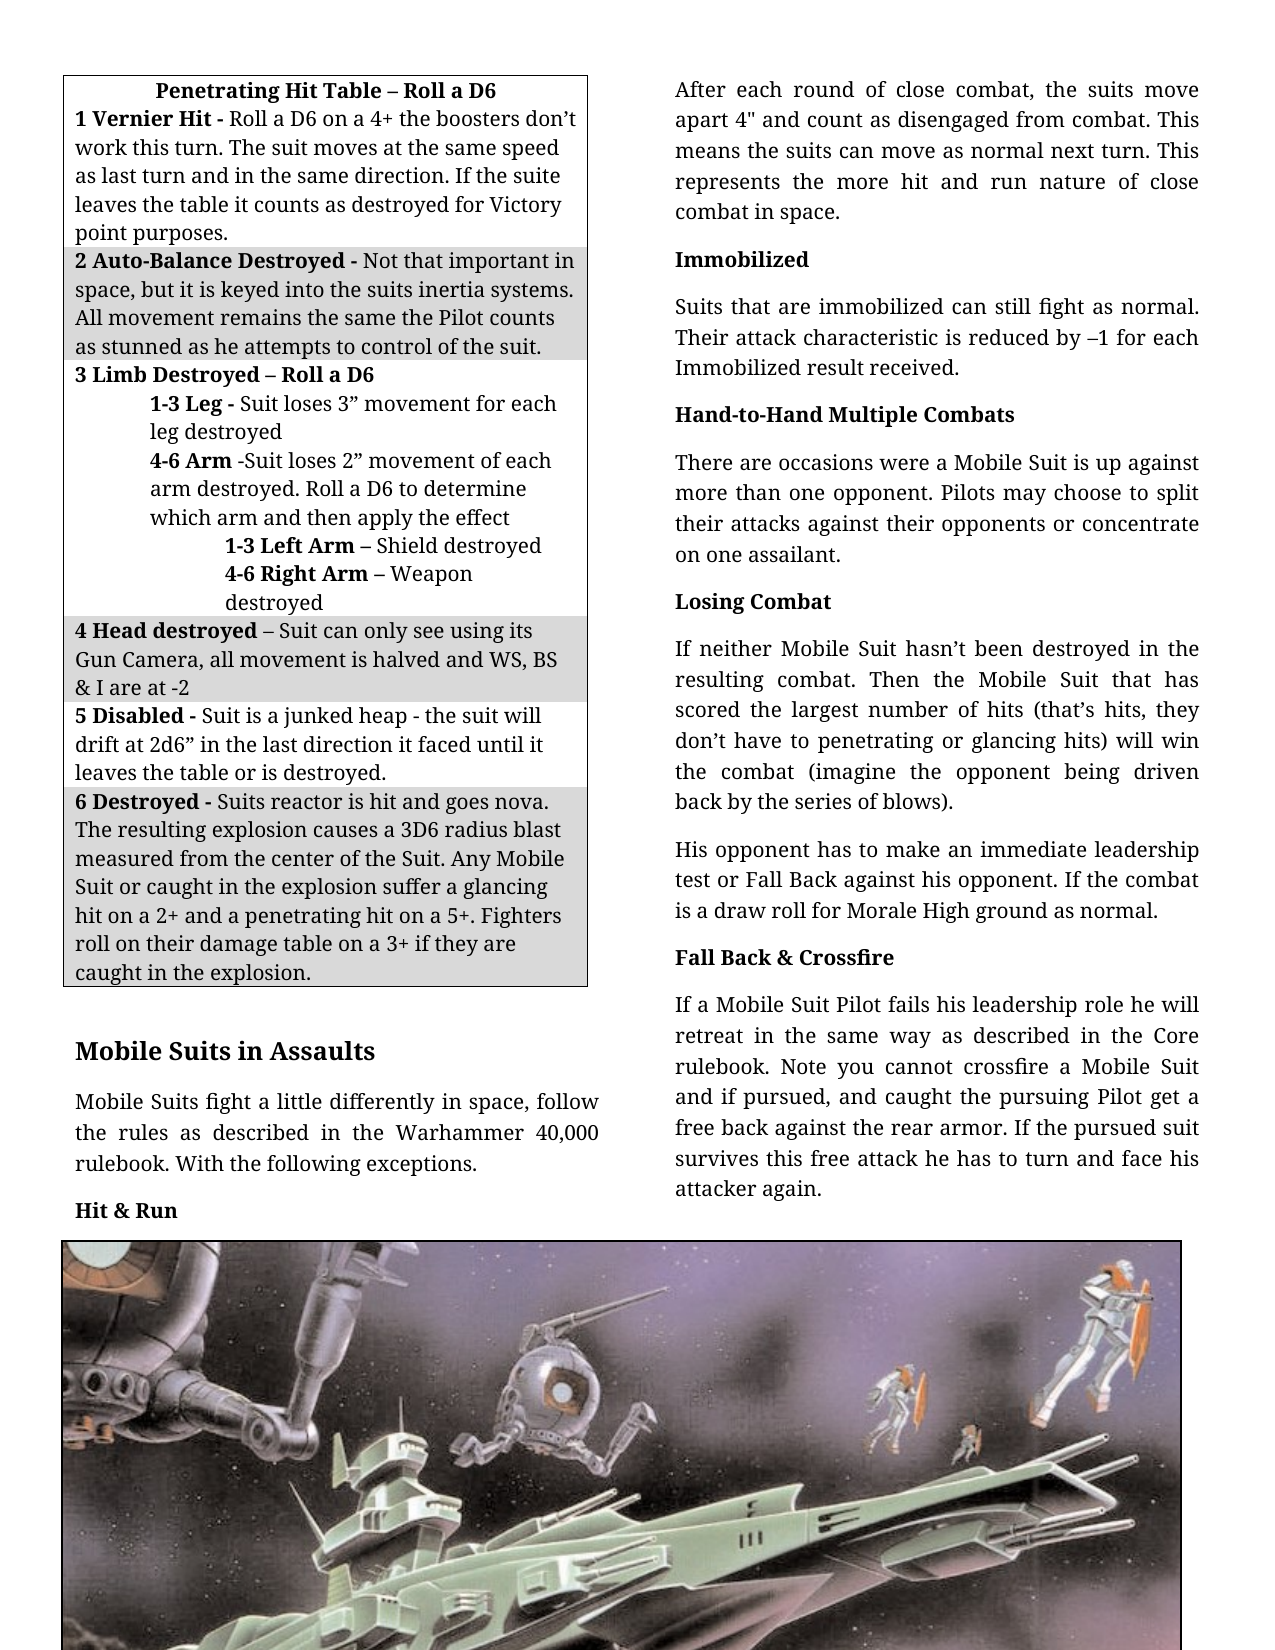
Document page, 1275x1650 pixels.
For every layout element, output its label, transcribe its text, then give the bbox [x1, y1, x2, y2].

picture [63, 1242, 1180, 1650]
text If neither Mobile Suit hasn’t been destroyed in the resulting combat. Then the Mobile Suit that has scored the largest number of hits (that’s hits, they don’t have to penetrating or glancing hits) will win the combat (imagine the opponent being driven back by the series of blows). [675, 634, 1200, 816]
table_cell 2 Auto-Balance Destroyed - Not that important in space, but it is keyed into the suits inertia systems. All movement remains the same the Pilot counts as stunned as he attempts to control of the suit. [64, 247, 587, 360]
text His opponent has to make an immediate leadership test or Fall Back against his opponent. If the combat is a draw roll for Morale High ground as normal. [675, 835, 1200, 924]
text Losing Combat [675, 587, 1200, 616]
text Mobile Suits fight a little differently in space, follow the rules as described in the Warhammer 40,000 rulebook. With the following exceptions. [75, 1087, 600, 1177]
text After each round of close combat, the suits move apart 4" and count as disengaged from combat. This means the suits can move as normal next turn. This represents the more hit and run nature of close combat in space. [675, 75, 1200, 226]
subtitle Mobile Suits in Assaults [75, 1034, 600, 1068]
text Suits that are immobilized can still fight as normal. Their attack characteristic is reduced by –1 for each Immobilized result received. [675, 292, 1200, 382]
table_cell 4 Head destroyed – Suit can only see using its Gun Camera, all movement is halved and WS, BS & I are at -2 [64, 616, 587, 702]
table_cell 1 Vernier Hit - Roll a D6 on a 4+ the boosters don’t work this turn. The suit moves at the same speed as last turn and in the same direction. If the suite leaves the table it counts as destroyed for Victory point purposes. [64, 105, 587, 247]
table_cell 3 Limb Destroyed – Roll a D6 1-3 Leg - Suit loses 3” movement for each leg destroyed 4-6 Arm -Suit loses 2” movement of each arm destroyed. Roll a D6 to determine which arm and then apply the effect 1-3 Left Arm – Shield destroyed 4-6 Right Arm – Weapon destroyed [64, 360, 587, 616]
text If a Mobile Suit Pilot fails his leadership role he will retreat in the same way as described in the Core rulebook. Note you cannot crossfire a Mobile Suit and if pursued, and caught the pursuing Pilot get a free back against the rear armor. If the pursued suit survives this free attack he has to turn and face his attacker again. [675, 991, 1200, 1203]
text Fall Back & Crossfire [675, 943, 1200, 972]
text There are occasions were a Mobile Suit is up against more than one opponent. Pilots may choose to split their attacks against their opponents or concentrate on one assailant. [675, 448, 1200, 568]
text Immobilized [675, 245, 1200, 273]
text Hand-to-Hand Multiple Combats [675, 401, 1200, 429]
table_cell 5 Disabled - Suit is a junked heap - the suit will drift at 2d6” in the last direction it faced until it leaves the table or is destroyed. [64, 702, 587, 787]
text Hit & Run [75, 1196, 600, 1224]
table_header Penetrating Hit Table – Roll a D6 [64, 76, 587, 104]
table_cell 6 Destroyed - Suits reactor is hit and goes nova. The resulting explosion causes a 3D6 radius blast measured from the center of the Suit. Any Mobile Suit or caught in the explosion suffer a glancing hit on a 2+ and a penetrating hit on a 5+. Fighters roll on their damage table on a 3+ if they are caught in the explosion. [64, 787, 587, 986]
